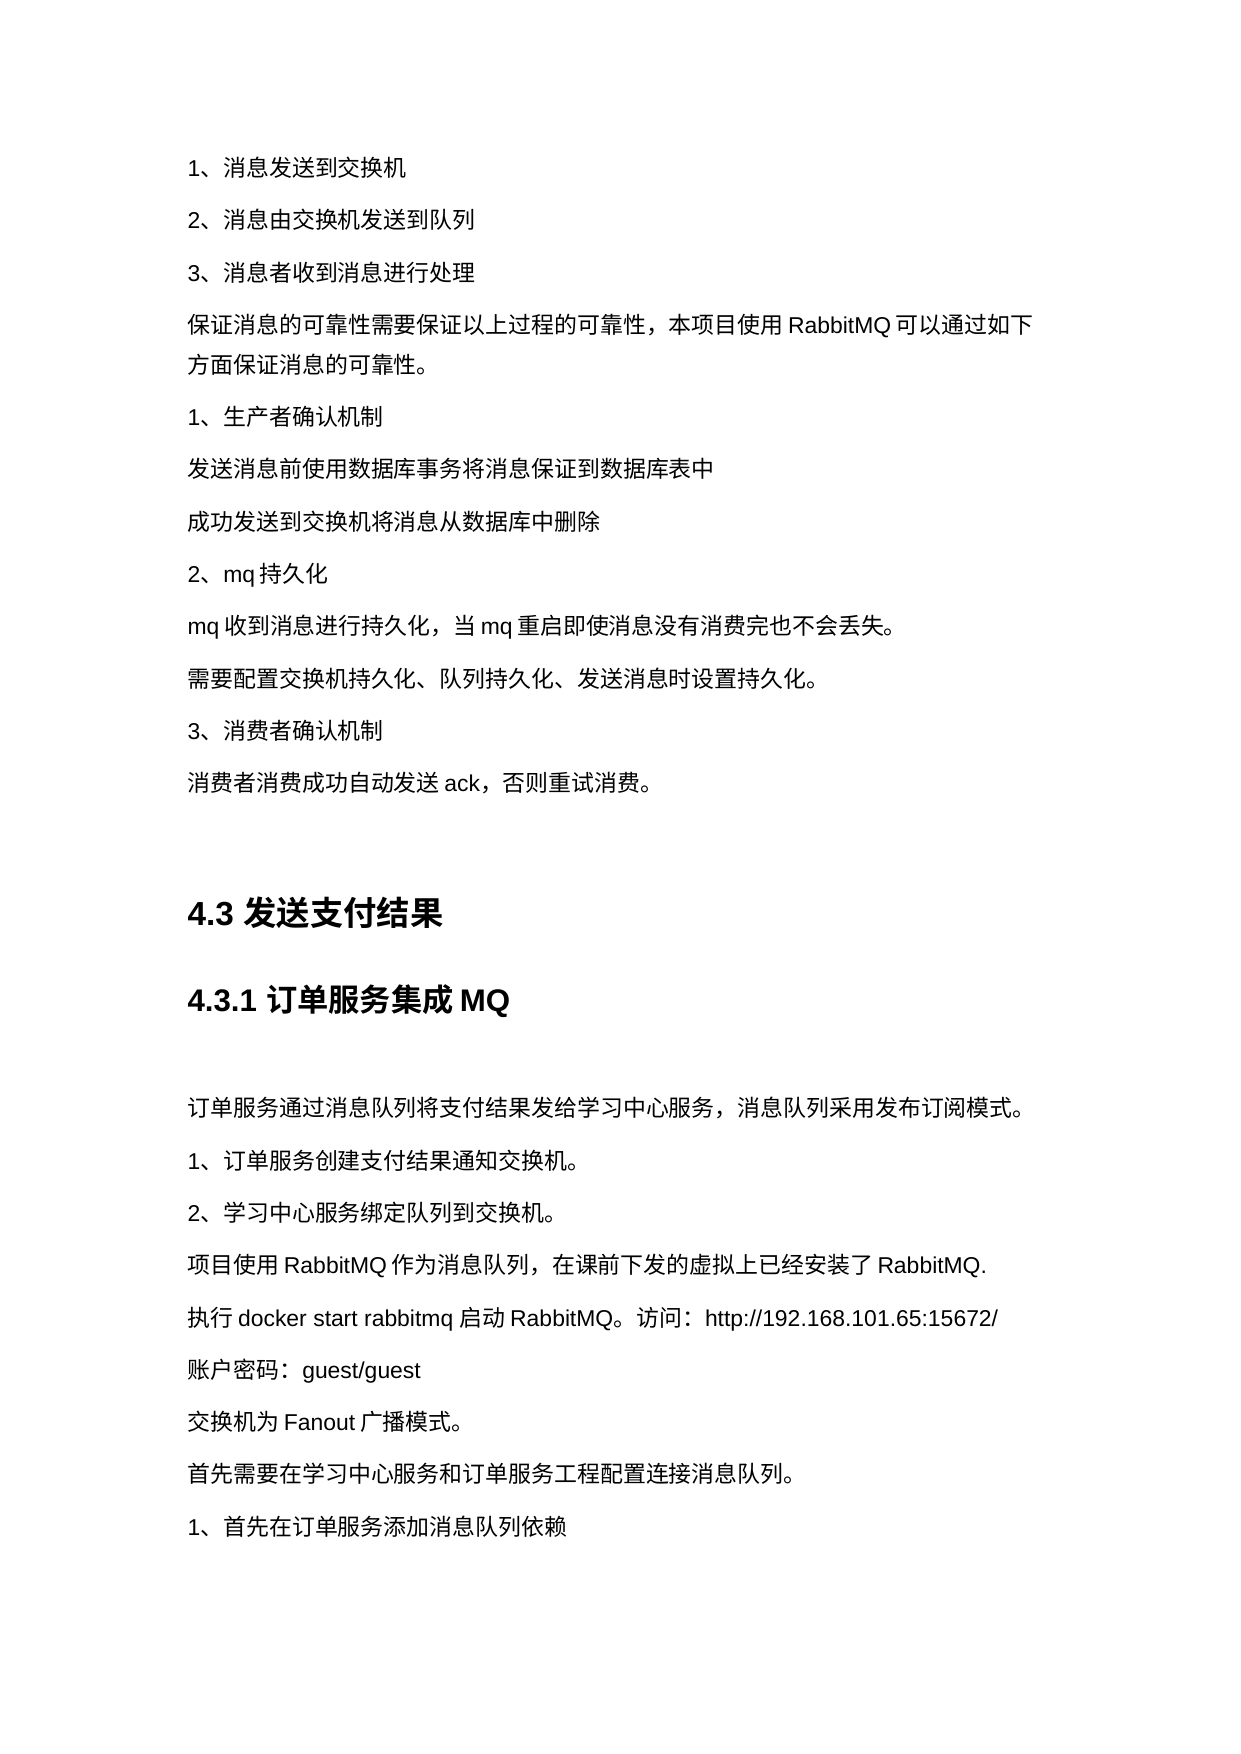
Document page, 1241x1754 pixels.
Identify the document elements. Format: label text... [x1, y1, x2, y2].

text 2、消息由交换机发送到队列 [187, 202, 1053, 236]
text 订单服务通过消息队列将支付结果发给学习中心服务，消息队列采用发布订阅模式。 [187, 1090, 1053, 1123]
text mq收到消息进行持久化，当mq重启即使消息没有消费完也不会丢失。 [187, 608, 1053, 641]
text 3、消费者确认机制 [187, 713, 1053, 746]
text 保证消息的可靠性需要保证以上过程的可靠性，本项目使用RabbitMQ可以通过如下方面保证消息的可靠性。 [187, 307, 1053, 380]
text 4.3.1 订单服务集成MQ [187, 975, 1053, 1021]
text 消费者消费成功自动发送ack，否则重试消费。 [187, 765, 1053, 798]
text 交换机为Fanout广播模式。 [187, 1404, 1053, 1437]
text 1、生产者确认机制 [187, 399, 1053, 432]
text 3、消息者收到消息进行处理 [187, 254, 1053, 288]
text 1、消息发送到交换机 [187, 150, 1053, 183]
text 需要配置交换机持久化、队列持久化、发送消息时设置持久化。 [187, 660, 1053, 694]
text 账户密码：guest/guest [187, 1352, 1053, 1385]
text 首先需要在学习中心服务和订单服务工程配置连接消息队列。 [187, 1456, 1053, 1489]
text 成功发送到交换机将消息从数据库中删除 [187, 503, 1053, 537]
text 发送消息前使用数据库事务将消息保证到数据库表中 [187, 451, 1053, 484]
text 2、mq持久化 [187, 556, 1053, 589]
text 1、订单服务创建支付结果通知交换机。 [187, 1143, 1053, 1176]
text 执行docker start rabbitmq 启动RabbitMQ。访问：http://192.168.101.65:15672/ [187, 1299, 1053, 1333]
text 4.3 发送支付结果 [187, 886, 1053, 934]
text 1、首先在订单服务添加消息队列依赖 [187, 1509, 1053, 1542]
text 项目使用RabbitMQ作为消息队列，在课前下发的虚拟上已经安装了RabbitMQ. [187, 1247, 1053, 1280]
text 2、学习中心服务绑定队列到交换机。 [187, 1195, 1053, 1228]
